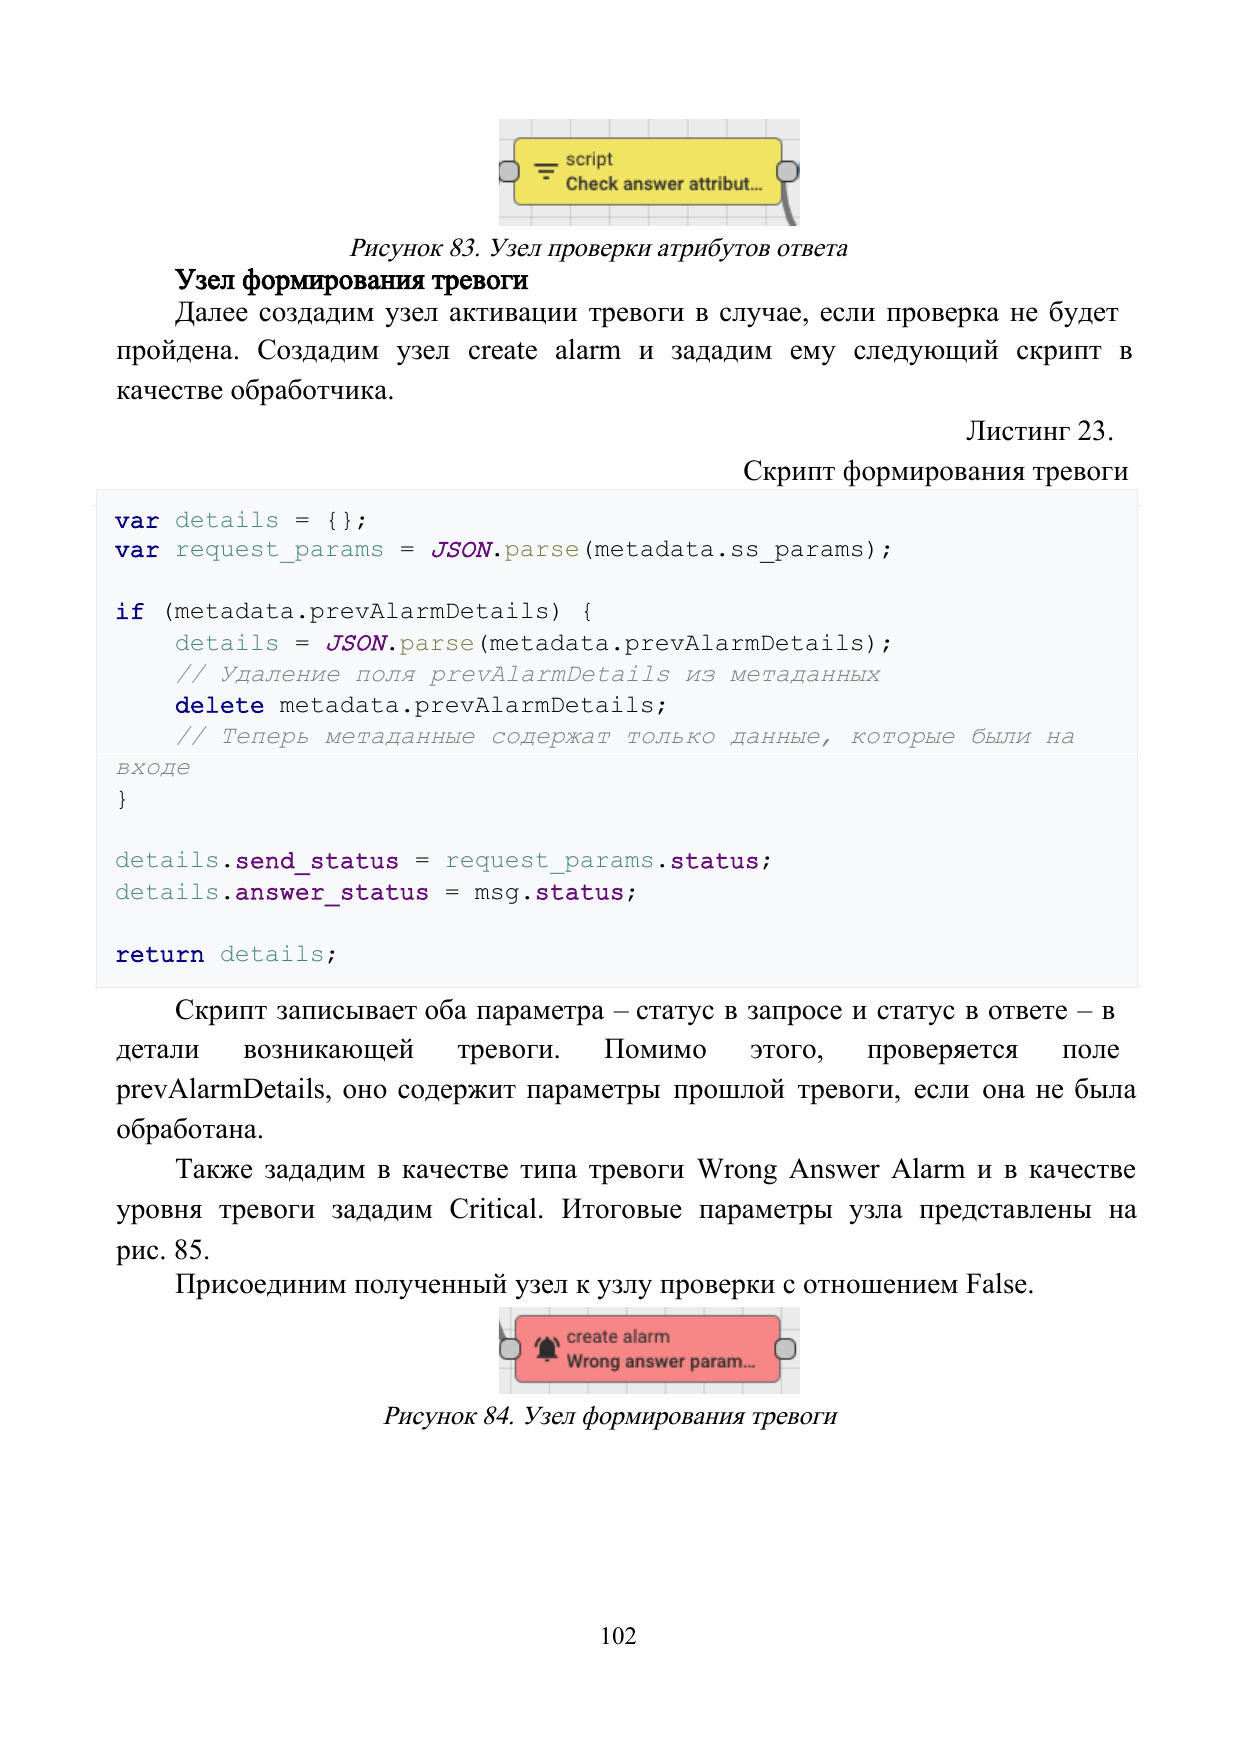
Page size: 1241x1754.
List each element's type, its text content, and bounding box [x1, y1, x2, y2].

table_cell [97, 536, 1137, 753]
text Листинг 23. Скрипт формирования тревоги [108, 408, 1128, 488]
text детали возникающей тревоги. Помимо этого, проверяется поле prevAlarmDetails, оно содержит параметры прошлой тревоги, если она не была обработана. [116, 1026, 1137, 1147]
text Рисунок 84. Узел формирования тревоги [382, 1401, 1188, 1430]
text 102 [599, 1623, 1188, 1650]
text Далее создадим узел активации тревоги в случае, если проверка не будет [175, 295, 1188, 327]
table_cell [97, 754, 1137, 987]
text Рисунок 83. Узел проверки атрибутов ответа [348, 233, 1188, 263]
text Скрипт записывает оба параметра – статус в запросе и статус в ответе – в [175, 994, 1188, 1026]
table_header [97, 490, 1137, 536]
text Присоединим полученный узел к узлу проверки с отношением False. [175, 1267, 1188, 1299]
picture [498, 1307, 800, 1394]
text пройдена. Создадим узел create alarm и зададим ему следующий скрипт в качестве обработчика. [116, 327, 1137, 408]
text Также зададим в качестве типа тревоги Wrong Answer Alarm и в качестве уровня тревоги зададим Critical. Итоговые параметры узла представлены на рис. 85. [116, 1147, 1137, 1267]
picture [498, 119, 800, 226]
text Узел формирования тревоги [175, 263, 1188, 295]
